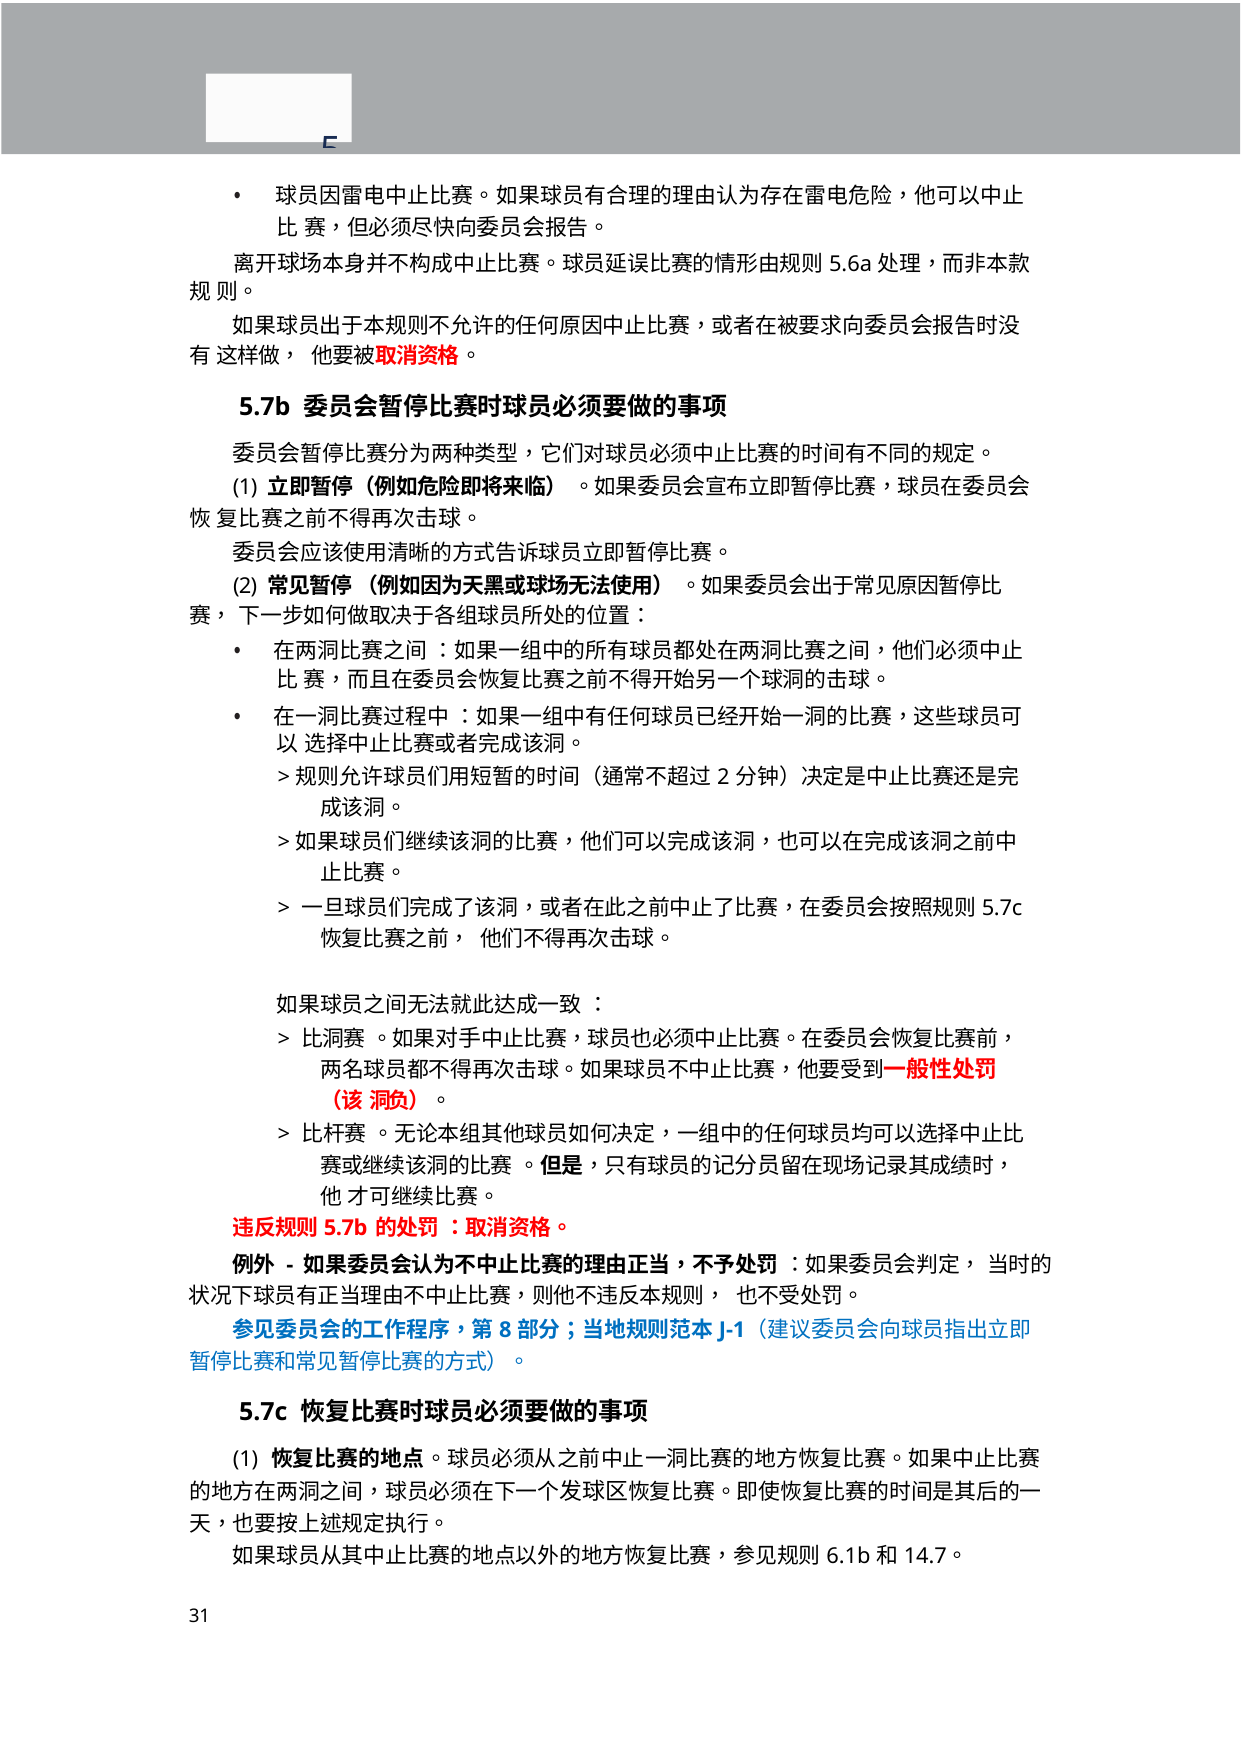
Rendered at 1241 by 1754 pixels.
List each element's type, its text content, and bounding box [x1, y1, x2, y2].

text > 规则允许球员们用短暂的时间（通常不超过 2 分钟）决定是中止比赛还是完 成该洞。 [277, 761, 1042, 821]
text • 在一洞比赛过程中 ：如果一组中有任何球员已经开始一洞的比赛，这些球员可以 选择中止比赛或者完成该洞。 [234, 702, 1040, 758]
text 例外 - 如果委员会认为不中止比赛的理由正当，不予处罚 ：如果委员会判定， 当时的 状况下球员有正当理由不中止比赛，则他不违反本规则， 也不受处罚。 [189, 1248, 1052, 1309]
text (1) 立即暂停（例如危险即将来临） 。如果委员会宣布立即暂停比赛，球员在委员会恢 复比赛之前不得再次击球。 [189, 470, 1044, 533]
text 5.7c 恢复比赛时球员必须要做的事项 [239, 1397, 1240, 1426]
text 如果球员从其中止比赛的地点以外的地方恢复比赛，参见规则 6.1b 和 14.7。 [233, 1541, 1240, 1572]
text (2) 常见暂停 （例如因为天黑或球场无法使用） 。如果委员会出于常见原因暂停比赛， 下一步如何做取决于各组球员所处的位置： [189, 568, 1037, 630]
text > 如果球员们继续该洞的比赛，他们可以完成该洞，也可以在完成该洞之前中 止比赛。 [277, 826, 1041, 886]
text 委员会暂停比赛分为两种类型，它们对球员必须中止比赛的时间有不同的规定。 [232, 438, 1240, 470]
text 5.7b 委员会暂停比赛时球员必须要做的事项 [239, 392, 1240, 422]
text • 球员因雷电中止比赛。如果球员有合理的理由认为存在雷电危险，他可以中止比 赛，但必须尽快向委员会报告。 [234, 181, 1041, 242]
text 参见委员会的工作程序，第 8 部分；当地规则范本 J-1（建议委员会向球员指出立即 暂停比赛和常见暂停比赛的方式）。 [189, 1313, 1036, 1376]
text 违反规则 5.7b 的处罚 ：取消资格。 [233, 1215, 1240, 1246]
text 如果球员出于本规则不允许的任何原因中止比赛，或者在被要求向委员会报告时没有 这样做， 他要被取消资格。 [189, 309, 1041, 370]
text > 比杆赛 。无论本组其他球员如何决定，一组中的任何球员均可以选择中止比 赛或继续该洞的比赛 。但是，只有球员的记分员留在现场记录其成绩时， 他 才可继续比赛。 [277, 1118, 1041, 1211]
text (1) 恢复比赛的地点。球员必须从之前中止一洞比赛的地方恢复比赛。如果中止比赛 的地方在两洞之间，球员必须在下一个发球区恢复比赛。即使恢复比赛的时间是其后的一 天，也要按上述规定执行。 [189, 1443, 1041, 1538]
text • 在两洞比赛之间 ：如果一组中的所有球员都处在两洞比赛之间，他们必须中止比 赛，而且在委员会恢复比赛之前不得开始另一个球洞的击球。 [234, 634, 1041, 694]
text > 一旦球员们完成了该洞，或者在此之前中止了比赛，在委员会按照规则 5.7c 恢复比赛之前， 他们不得再次击球。 [277, 891, 1041, 953]
text 离开球场本身并不构成中止比赛。球员延误比赛的情形由规则 5.6a 处理，而非本款规 则。 [189, 247, 1047, 306]
text 委员会应该使用清晰的方式告诉球员立即暂停比赛。 [232, 539, 1240, 566]
text > 比洞赛 。如果对手中止比赛，球员也必须中止比赛。在委员会恢复比赛前， 两名球员都不得再次击球。如果球员不中止比赛，他要受到一般性处罚（该 洞负）。 [277, 1022, 1040, 1114]
text 如果球员之间无法就此达成一致 ： [276, 992, 1240, 1017]
